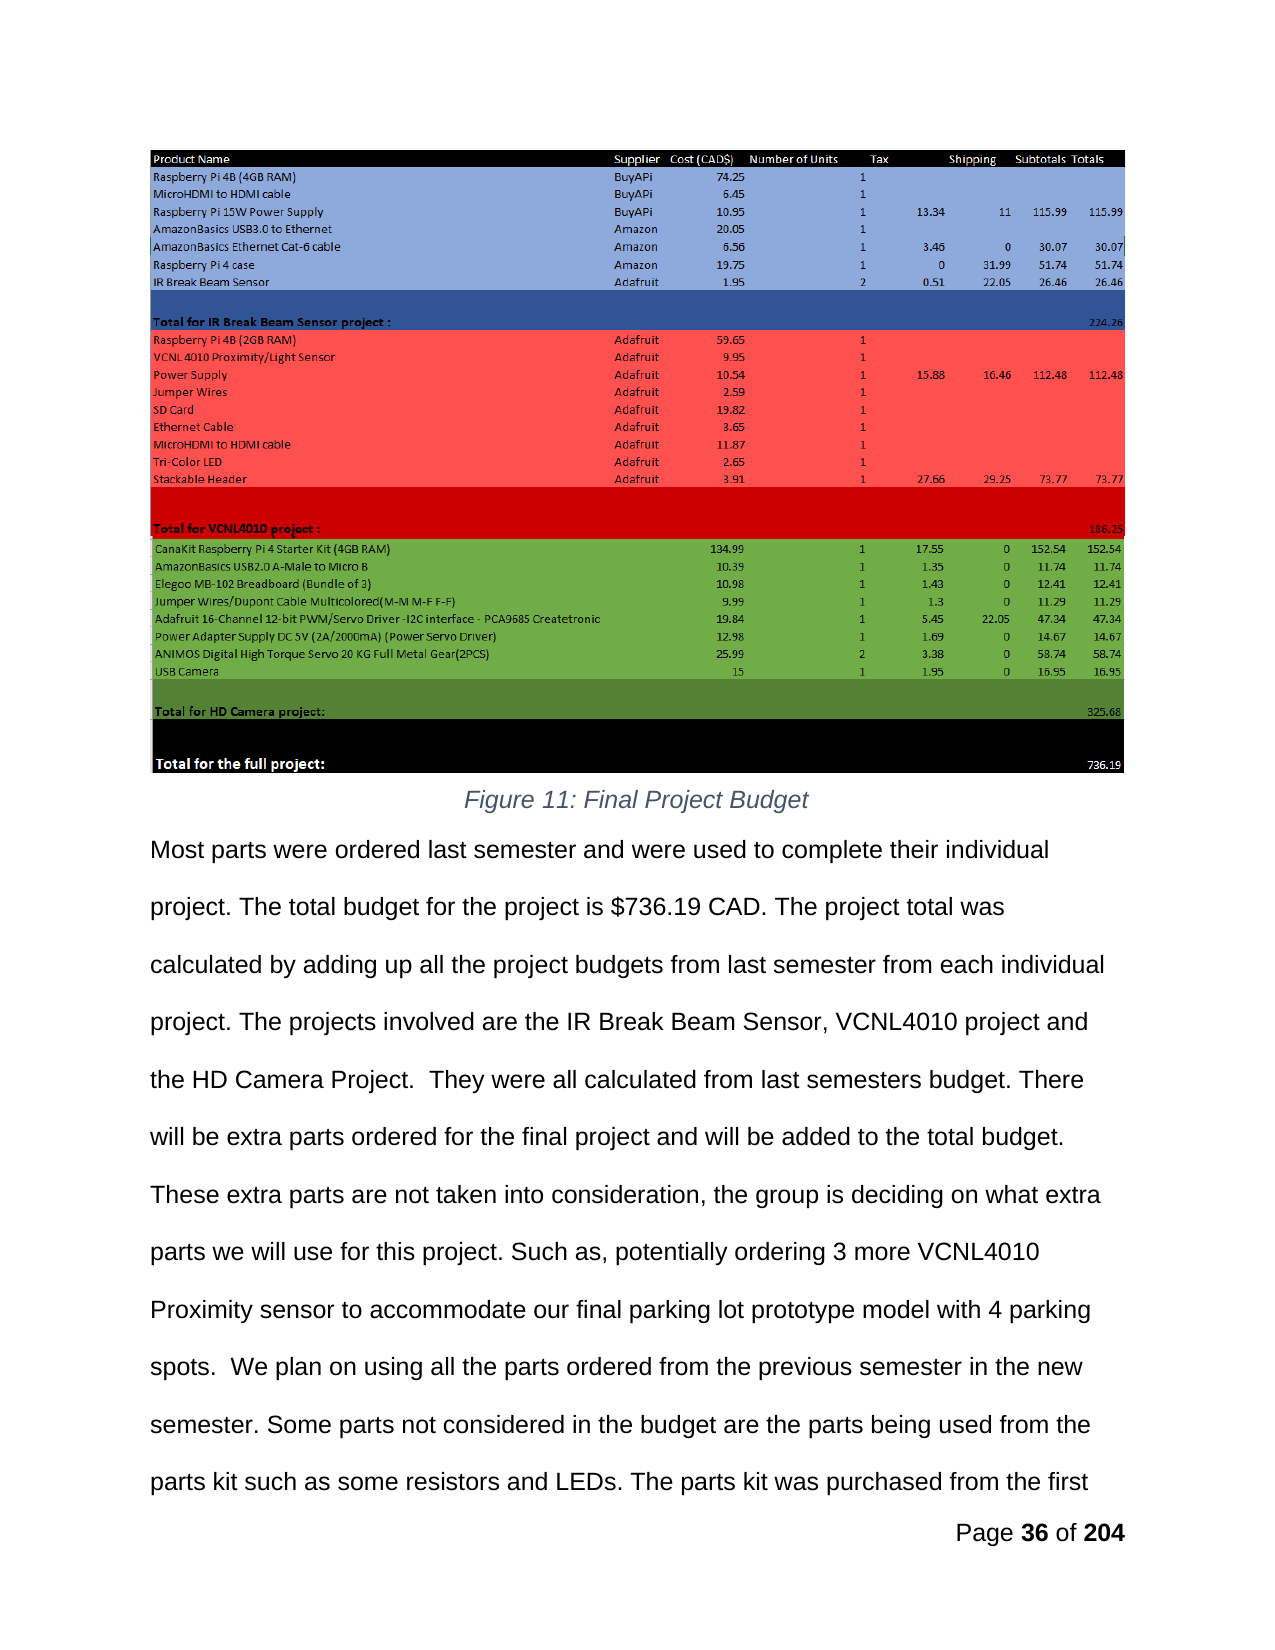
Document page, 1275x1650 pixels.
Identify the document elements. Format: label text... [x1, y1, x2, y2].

picture [150, 150, 1125, 773]
text Figure 11: Final Project Budget [150, 785, 1125, 814]
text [150, 834, 1125, 1496]
